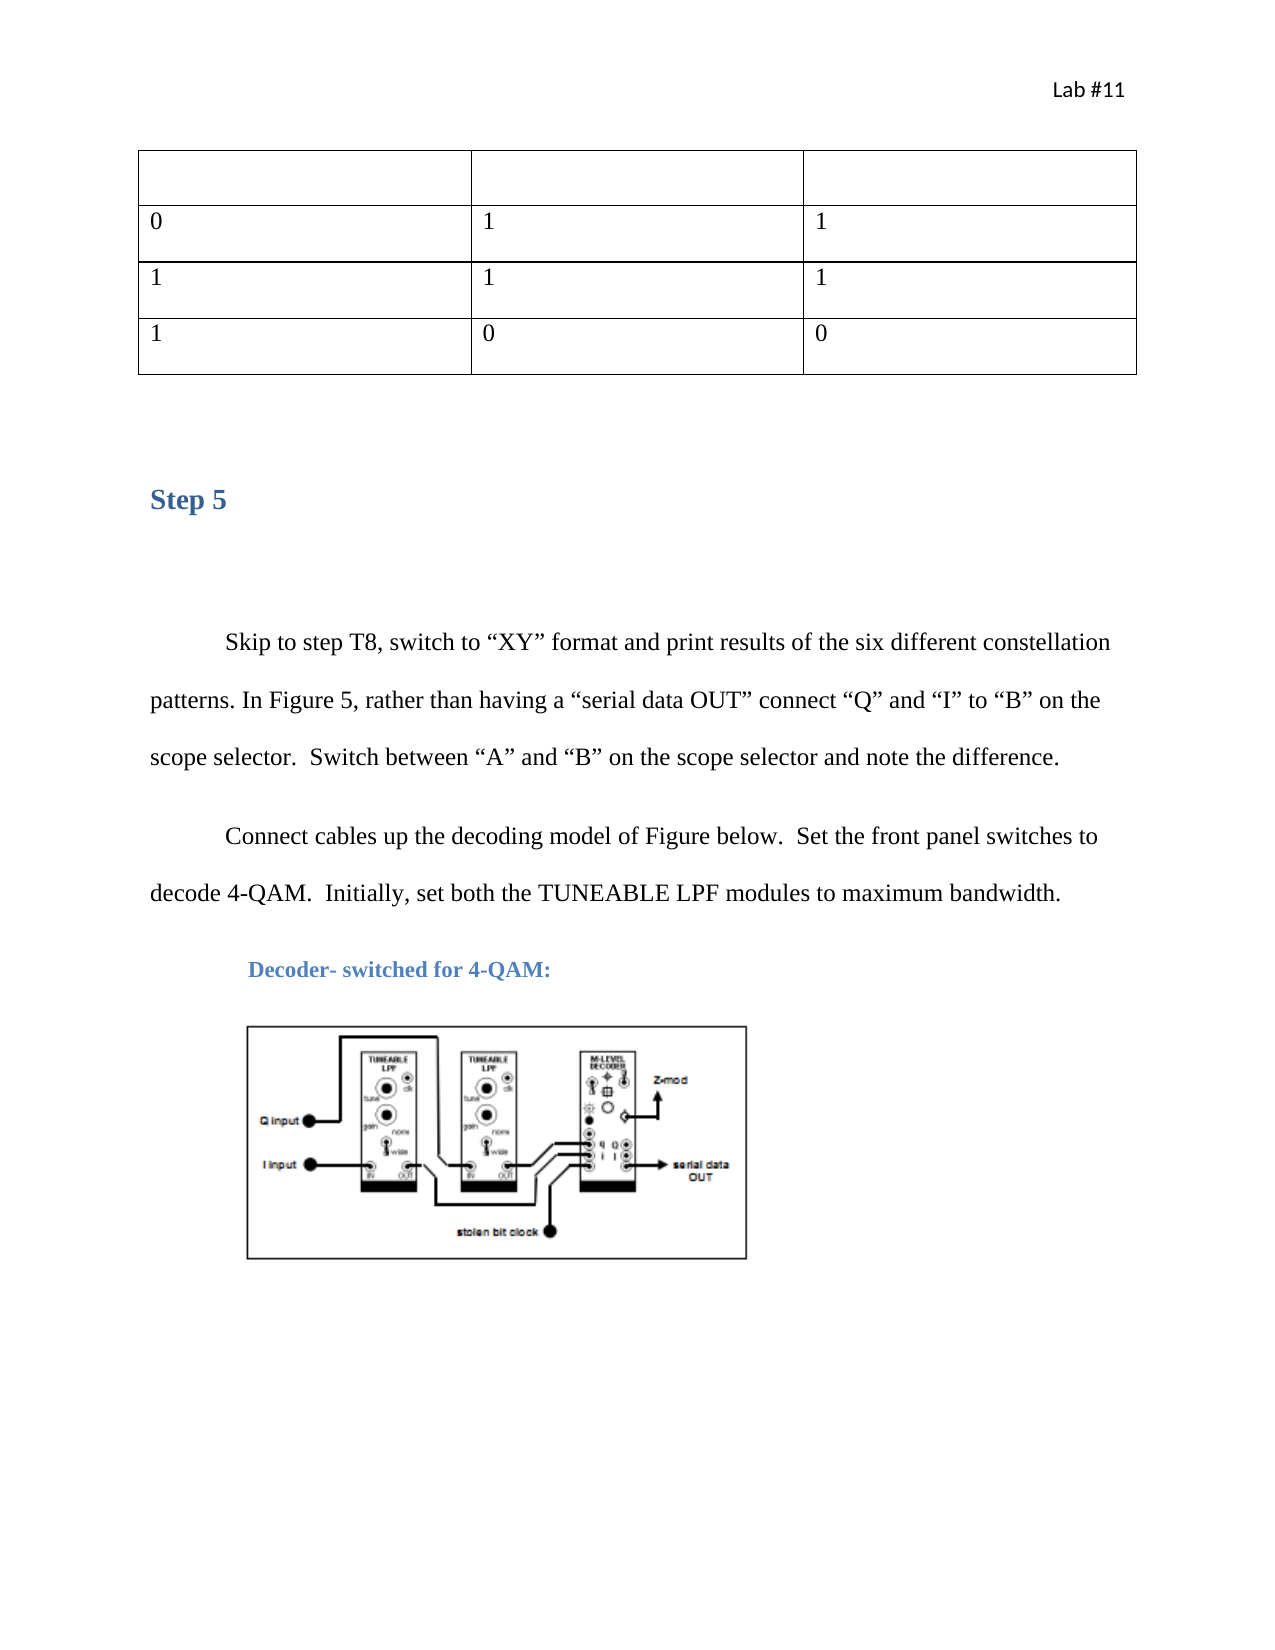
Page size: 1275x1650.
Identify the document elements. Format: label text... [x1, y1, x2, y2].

table_cell 1 [139, 319, 471, 373]
table_cell 0 [472, 319, 803, 373]
table_cell 1 [472, 151, 803, 205]
table_cell 1 [804, 151, 1136, 205]
subtitle Decoder- switched for 4-QAM: [225, 957, 1125, 983]
table_cell 0 [139, 206, 471, 261]
table_cell 1 [472, 263, 803, 317]
text Skip to step T8, switch to “XY” format and print results of the six different constellation patterns. In Figure 5, rather than having a “serial data OUT” connect “Q” and “I” to “B” on the scope selector. Switch between “A” and “B” on the scope selector and note the difference. [150, 627, 1125, 771]
picture [225, 1009, 766, 1277]
subtitle Step 5 [150, 482, 1125, 516]
table_cell 1 [804, 206, 1136, 261]
table_cell 1 [472, 206, 803, 261]
text Connect cables up the decoding model of Figure below. Set the front panel switches to decode 4-QAM. Initially, set both the TUNEABLE LPF modules to maximum bandwidth. [150, 821, 1125, 907]
table_cell 0 [804, 319, 1136, 373]
table_cell 1 [139, 263, 471, 317]
table_cell 1 [139, 151, 471, 205]
table_cell 1 [804, 263, 1136, 317]
